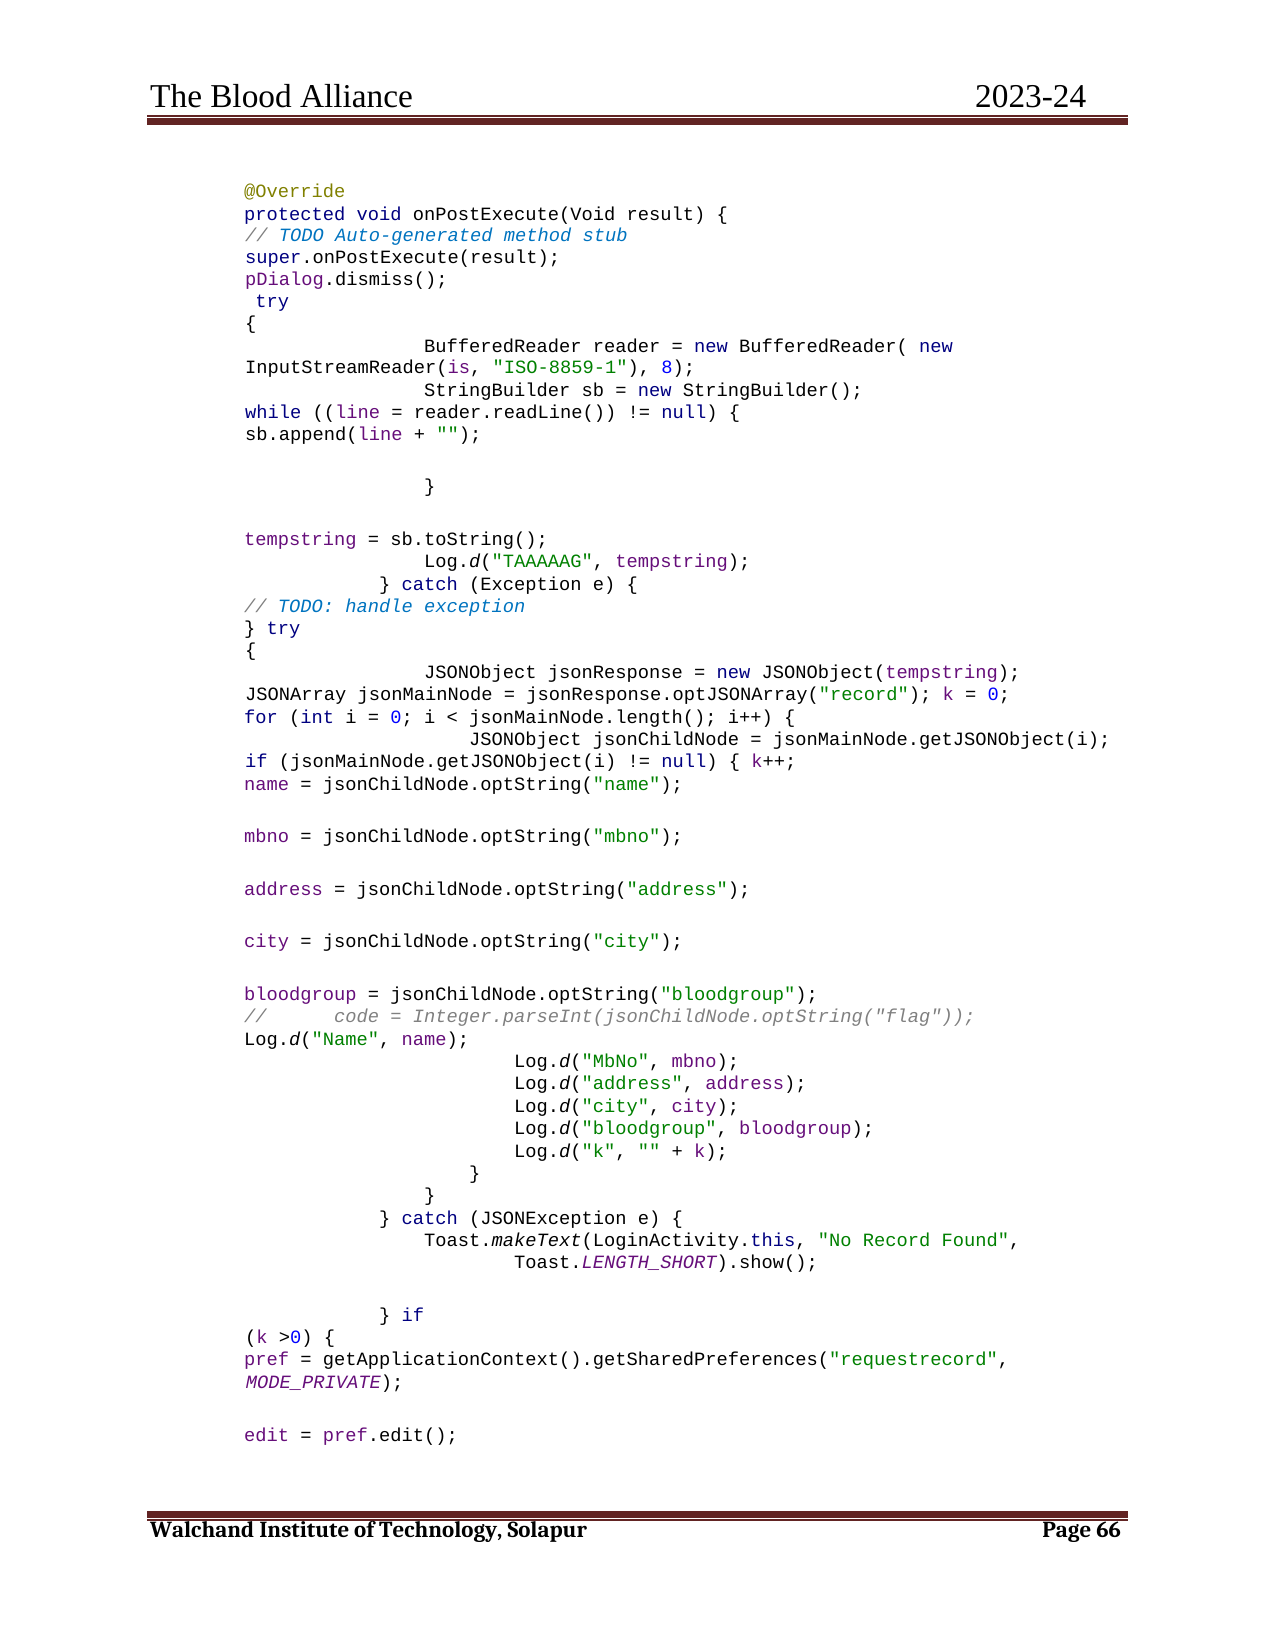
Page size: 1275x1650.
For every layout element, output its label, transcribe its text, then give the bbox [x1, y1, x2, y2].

text StringBuilder sb = new StringBuilder(); while ((line = reader.readLine()) != null) { sb.append(line + ""); [244, 381, 909, 446]
text } catch (Exception e) { [244, 574, 1123, 596]
text Log.d("k", "" + k); [244, 1141, 1123, 1163]
text } [244, 477, 1123, 498]
text bloodgroup = jsonChildNode.optString("bloodgroup"); [244, 985, 1123, 1006]
text } if (k >0) { [244, 1306, 426, 1349]
text MODE_PRIVATE); [246, 1373, 1141, 1394]
text } catch (JSONException e) { [244, 1208, 1123, 1230]
text protected void onPostExecute(Void result) { // TODO Auto-generated method stub super.onPostExecute(result); pDialog.dismiss(); [244, 204, 763, 291]
text JSONObject jsonResponse = new JSONObject(tempstring); JSONArray jsonMainNode = jsonResponse.optJSONArray("record"); k = 0; [244, 663, 1123, 706]
text edit = pref.edit(); [244, 1426, 1123, 1447]
text Log.d("Name", name); [244, 1029, 1123, 1051]
text pref = getApplicationContext().getSharedPreferences("requestrecord", [244, 1350, 1123, 1371]
text // code = Integer.parseInt(jsonChildNode.optString("flag")); [244, 1007, 1091, 1028]
text } [244, 1164, 1123, 1185]
text Log.d("TAAAAAG", tempstring); [244, 552, 1136, 573]
text tempstring = sb.toString(); [244, 530, 1123, 551]
text Log.d("bloodgroup", bloodgroup); [244, 1119, 1134, 1140]
text JSONObject jsonChildNode = jsonMainNode.getJSONObject(i); if (jsonMainNode.getJSONObject(i) != null) { k++; [244, 730, 1112, 773]
text for (int i = 0; i < jsonMainNode.length(); i++) { [244, 708, 1123, 729]
text Toast.makeText(LoginActivity.this, "No Record Found", [244, 1231, 1123, 1252]
text try { [244, 292, 302, 335]
text city = jsonChildNode.optString("city"); [244, 932, 1123, 953]
text BufferedReader reader = new BufferedReader( new InputStreamReader(is, "ISO-8859-1"), 8); [244, 336, 954, 379]
text Toast.LENGTH_SHORT).show(); [244, 1253, 1123, 1274]
text @Override [244, 181, 1141, 203]
text Log.d("address", address); [244, 1074, 1123, 1095]
text Log.d("city", city); [244, 1097, 1123, 1118]
text } try { [244, 619, 302, 662]
text Log.d("MbNo", mbno); [244, 1052, 1123, 1073]
text // TODO: handle exception [244, 597, 1141, 618]
text } [244, 1186, 1123, 1207]
text name = jsonChildNode.optString("name"); [244, 774, 1123, 796]
text address = jsonChildNode.optString("address"); [244, 879, 1123, 901]
text mbno = jsonChildNode.optString("mbno"); [244, 827, 1123, 848]
